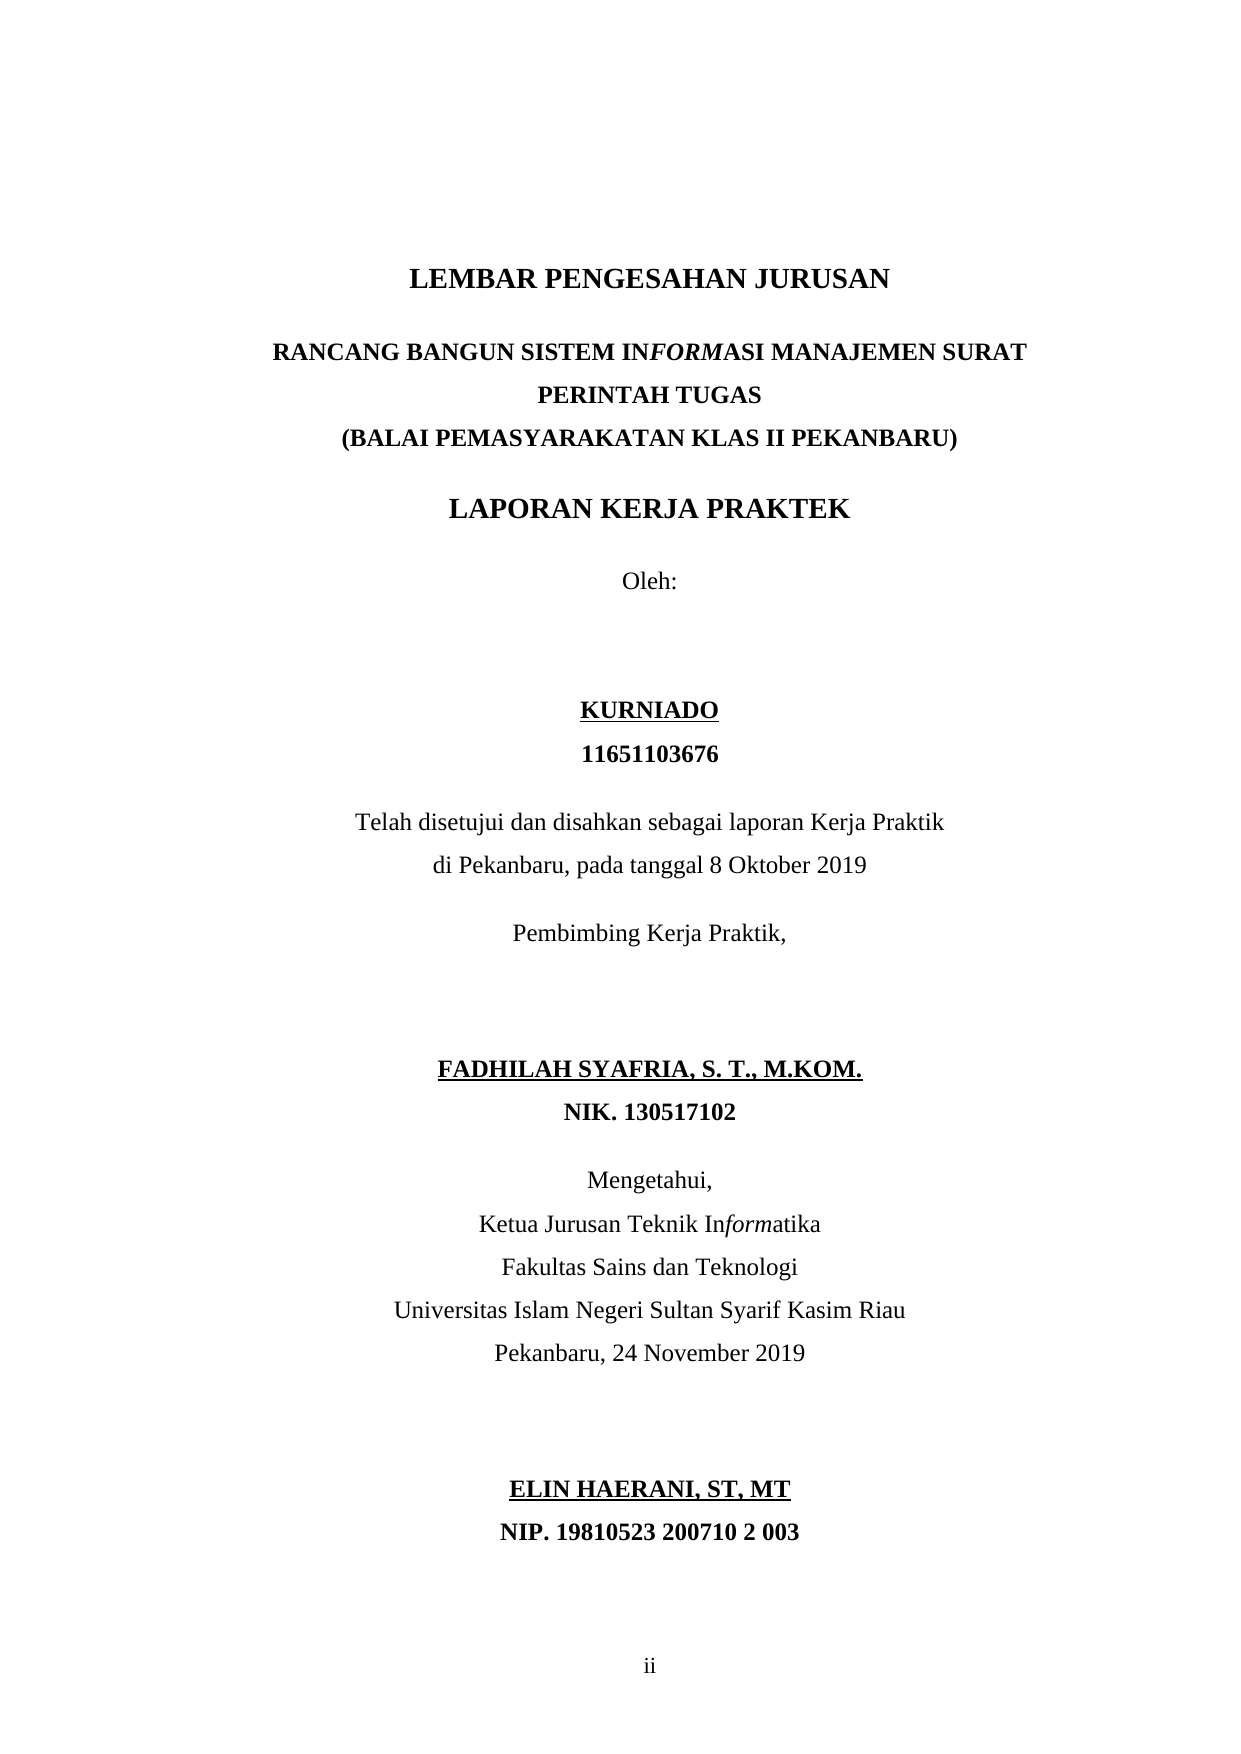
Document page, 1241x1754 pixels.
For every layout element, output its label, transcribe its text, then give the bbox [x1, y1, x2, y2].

text Telah disetujui dan disahkan sebagai laporan Kerja Praktik [236, 807, 1063, 836]
text Fakultas Sains dan Teknologi [236, 1252, 1063, 1281]
text Pekanbaru, 24 November 2019 [236, 1338, 1063, 1367]
text NIP. 19810523 200710 2 003 [236, 1517, 1063, 1546]
text FADHILAH SYAFRIA, S. T., M.Kom. [236, 1054, 1063, 1083]
text (balai pemasyarakatan klas II PEKANBARU) [236, 423, 1063, 452]
text LAPORAN KERJA PRAKTEK [236, 491, 1063, 524]
text Mengetahui, [236, 1166, 1063, 1194]
text Oleh: [236, 566, 1063, 595]
text Pembimbing Kerja Praktik, [236, 918, 1063, 947]
text elin haerani, ST, MT [236, 1474, 1063, 1503]
text Universitas Islam Negeri Sultan Syarif Kasim Riau [236, 1295, 1063, 1324]
text kurniado [236, 696, 1063, 724]
text NIk. 130517102 [236, 1097, 1063, 1126]
subtitle LEMBAR PENGESAHAN JURUSAN [236, 261, 1063, 295]
text di Pekanbaru, pada tanggal 8 Oktober 2019 [236, 850, 1063, 879]
text Ketua Jurusan Teknik Informatika [236, 1209, 1063, 1237]
text 11651103676 [236, 739, 1063, 767]
text RANCANG BANGUN SISTEM INFORMASI manajemen SURAT PERINTAH TUGAS [236, 337, 1063, 408]
